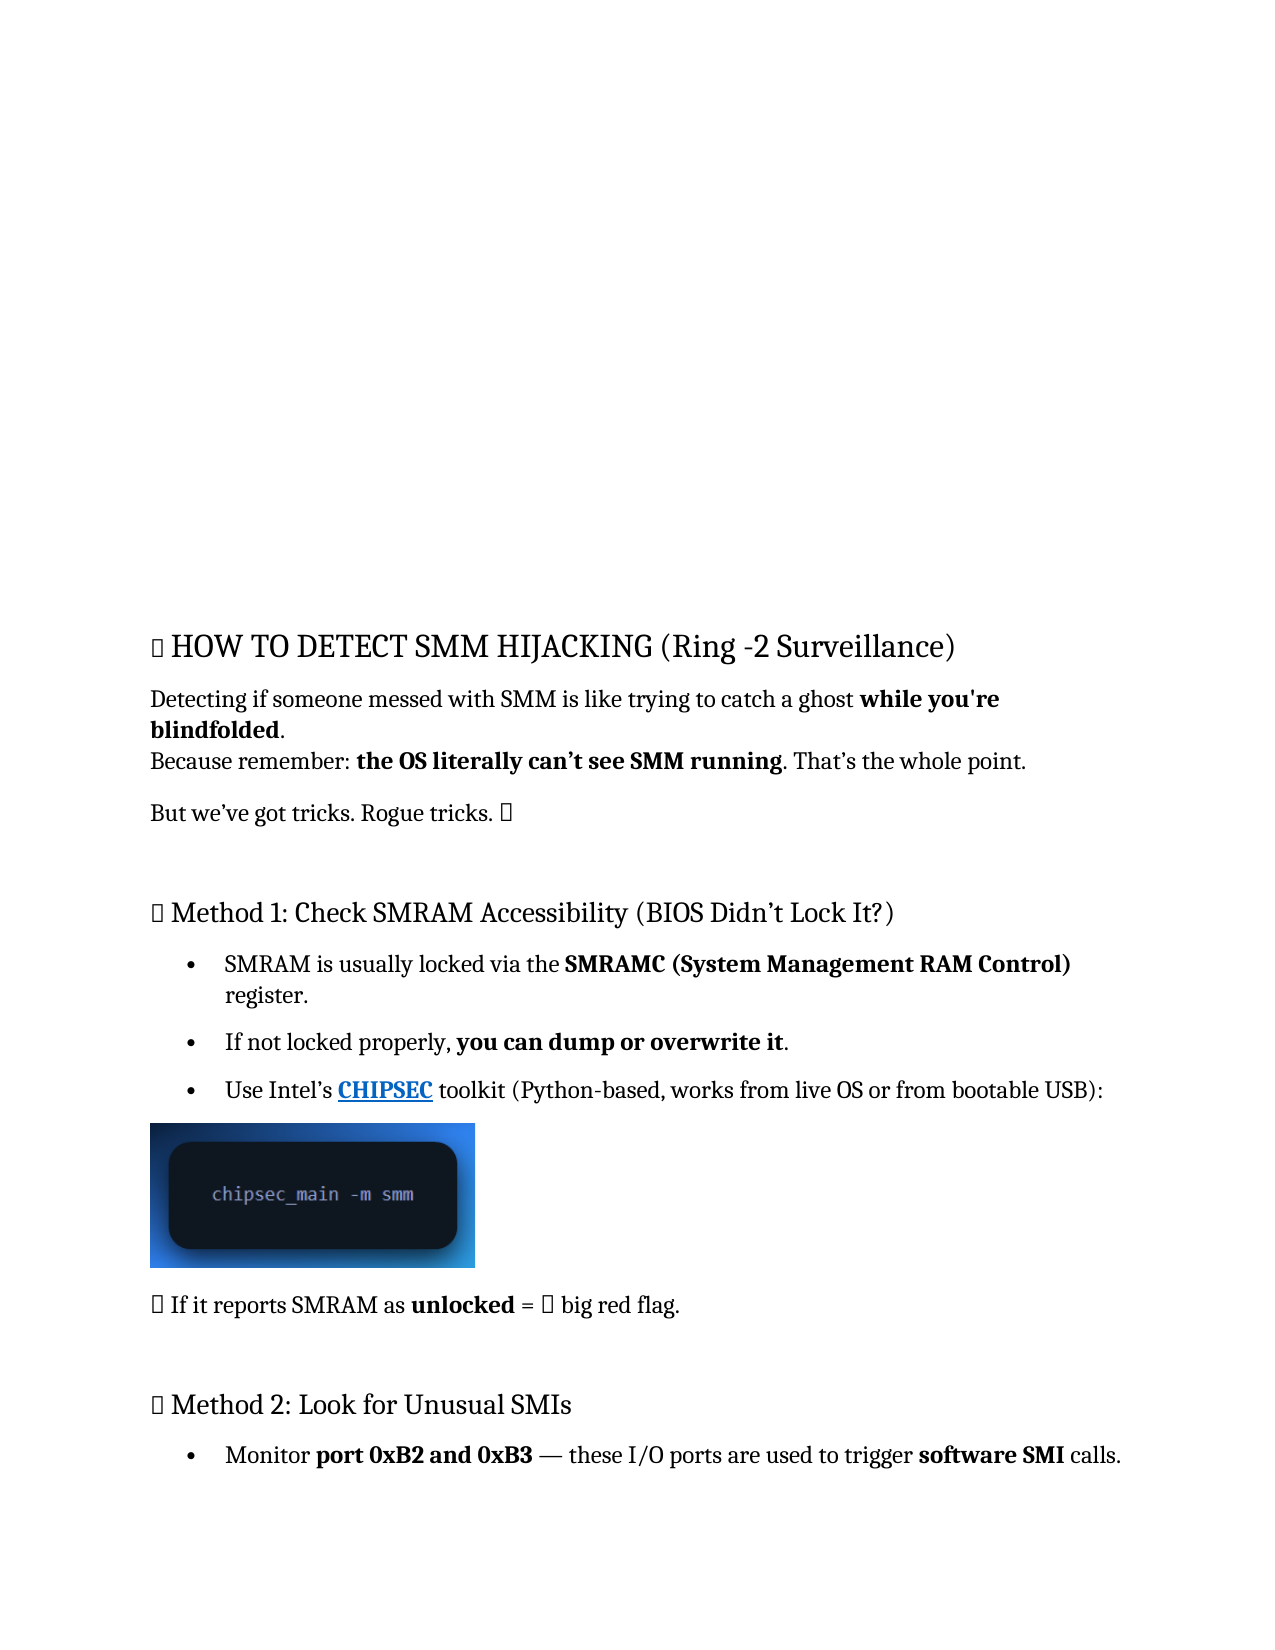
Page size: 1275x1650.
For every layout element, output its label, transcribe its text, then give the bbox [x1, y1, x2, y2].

text 🧨 HOW TO DETECT SMM HIJACKING (Ring -2 Surveillance) [150, 627, 1125, 665]
text ✅ Method 2: Look for Unusual SMIs [150, 1388, 1125, 1422]
list SMRAM is usually locked via the SMRAMC (System Management RAM Control) register. [187, 949, 1125, 1009]
text 💡 If it reports SMRAM as unlocked = 🔥 big red flag. [150, 1286, 1125, 1321]
list Use Intel’s CHIPSEC toolkit (Python-based, works from live OS or from bootable USB): [187, 1076, 1125, 1105]
list If not locked properly, you can dump or overwrite it. [187, 1028, 1125, 1057]
list Monitor port 0xB2 and 0xB3 — these I/O ports are used to trigger software SMI calls. [187, 1441, 1125, 1470]
text ✅ Method 1: Check SMRAM Accessibility (BIOS Didn’t Lock It?) [150, 896, 1125, 930]
picture [150, 1123, 476, 1268]
text But we’ve got tricks. Rogue tricks. 🧠 [150, 795, 1125, 829]
text Detecting if someone messed with SMM is like trying to catch a ghost while you're blindfolded. Because remember: the OS literally can’t see SMM running. That’s the whole point. [150, 685, 1125, 776]
